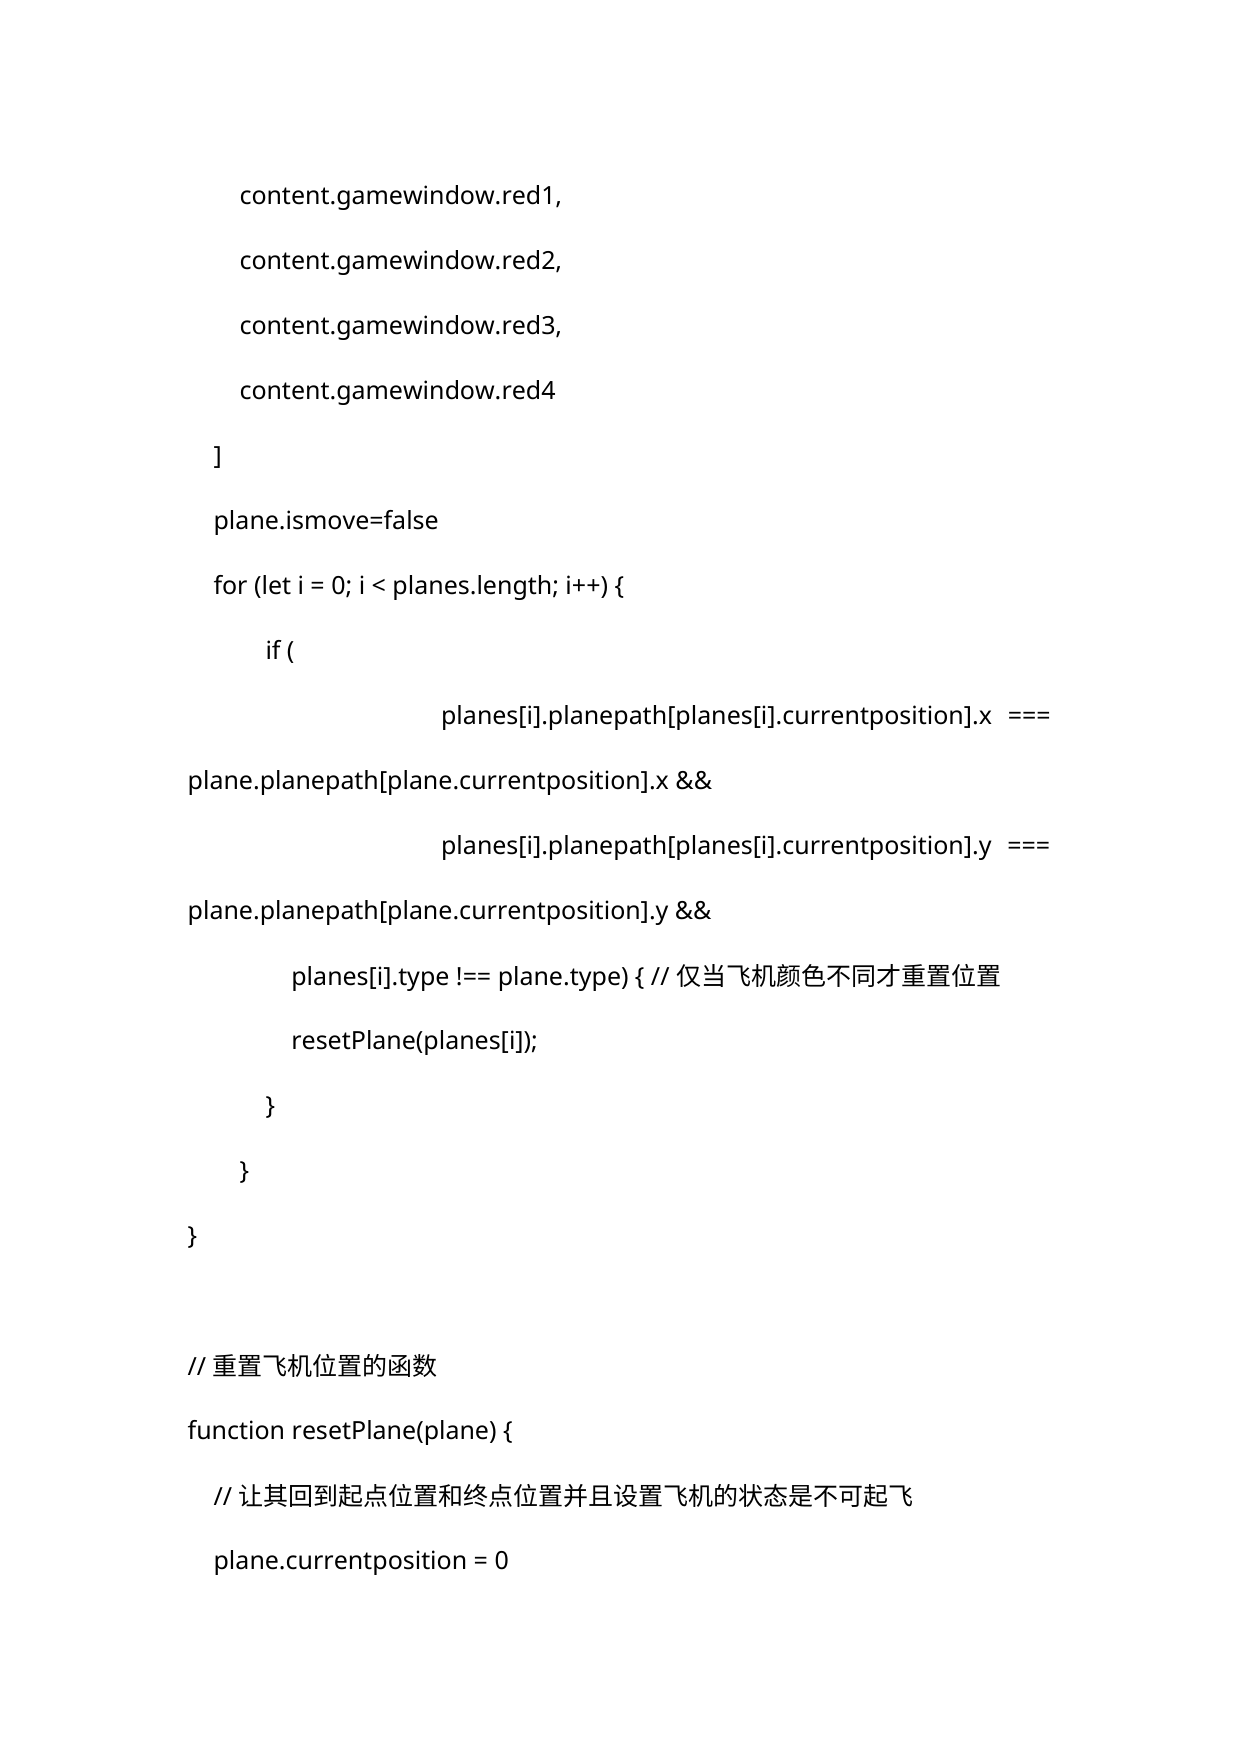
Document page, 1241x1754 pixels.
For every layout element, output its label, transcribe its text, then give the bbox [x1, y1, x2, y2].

list plane.currentposition = 0 [187, 1527, 1053, 1592]
list content.gamewindow.red3, [187, 292, 1053, 357]
list planes[i].planepath[planes[i].currentposition].y === plane.planepath[plane.currentposition].y && [187, 812, 1053, 942]
list // 重置飞机位置的函数 [187, 1332, 1053, 1397]
list content.gamewindow.red1, [187, 162, 1053, 227]
list planes[i].planepath[planes[i].currentposition].x === plane.planepath[plane.currentposition].x && [187, 682, 1053, 812]
list function resetPlane(plane) { [187, 1397, 1053, 1462]
list } [187, 1072, 1053, 1137]
list content.gamewindow.red2, [187, 227, 1053, 292]
list } [187, 1137, 1053, 1202]
list content.gamewindow.red4 [187, 357, 1053, 422]
list plane.ismove=false [187, 487, 1053, 552]
list if ( [187, 617, 1053, 682]
list ] [187, 422, 1053, 487]
list planes[i].type !== plane.type) { // 仅当飞机颜色不同才重置位置 [187, 942, 1053, 1007]
list } [187, 1202, 1053, 1267]
list // 让其回到起点位置和终点位置并且设置飞机的状态是不可起飞 [187, 1462, 1053, 1527]
list resetPlane(planes[i]); [187, 1007, 1053, 1072]
list for (let i = 0; i < planes.length; i++) { [187, 552, 1053, 617]
